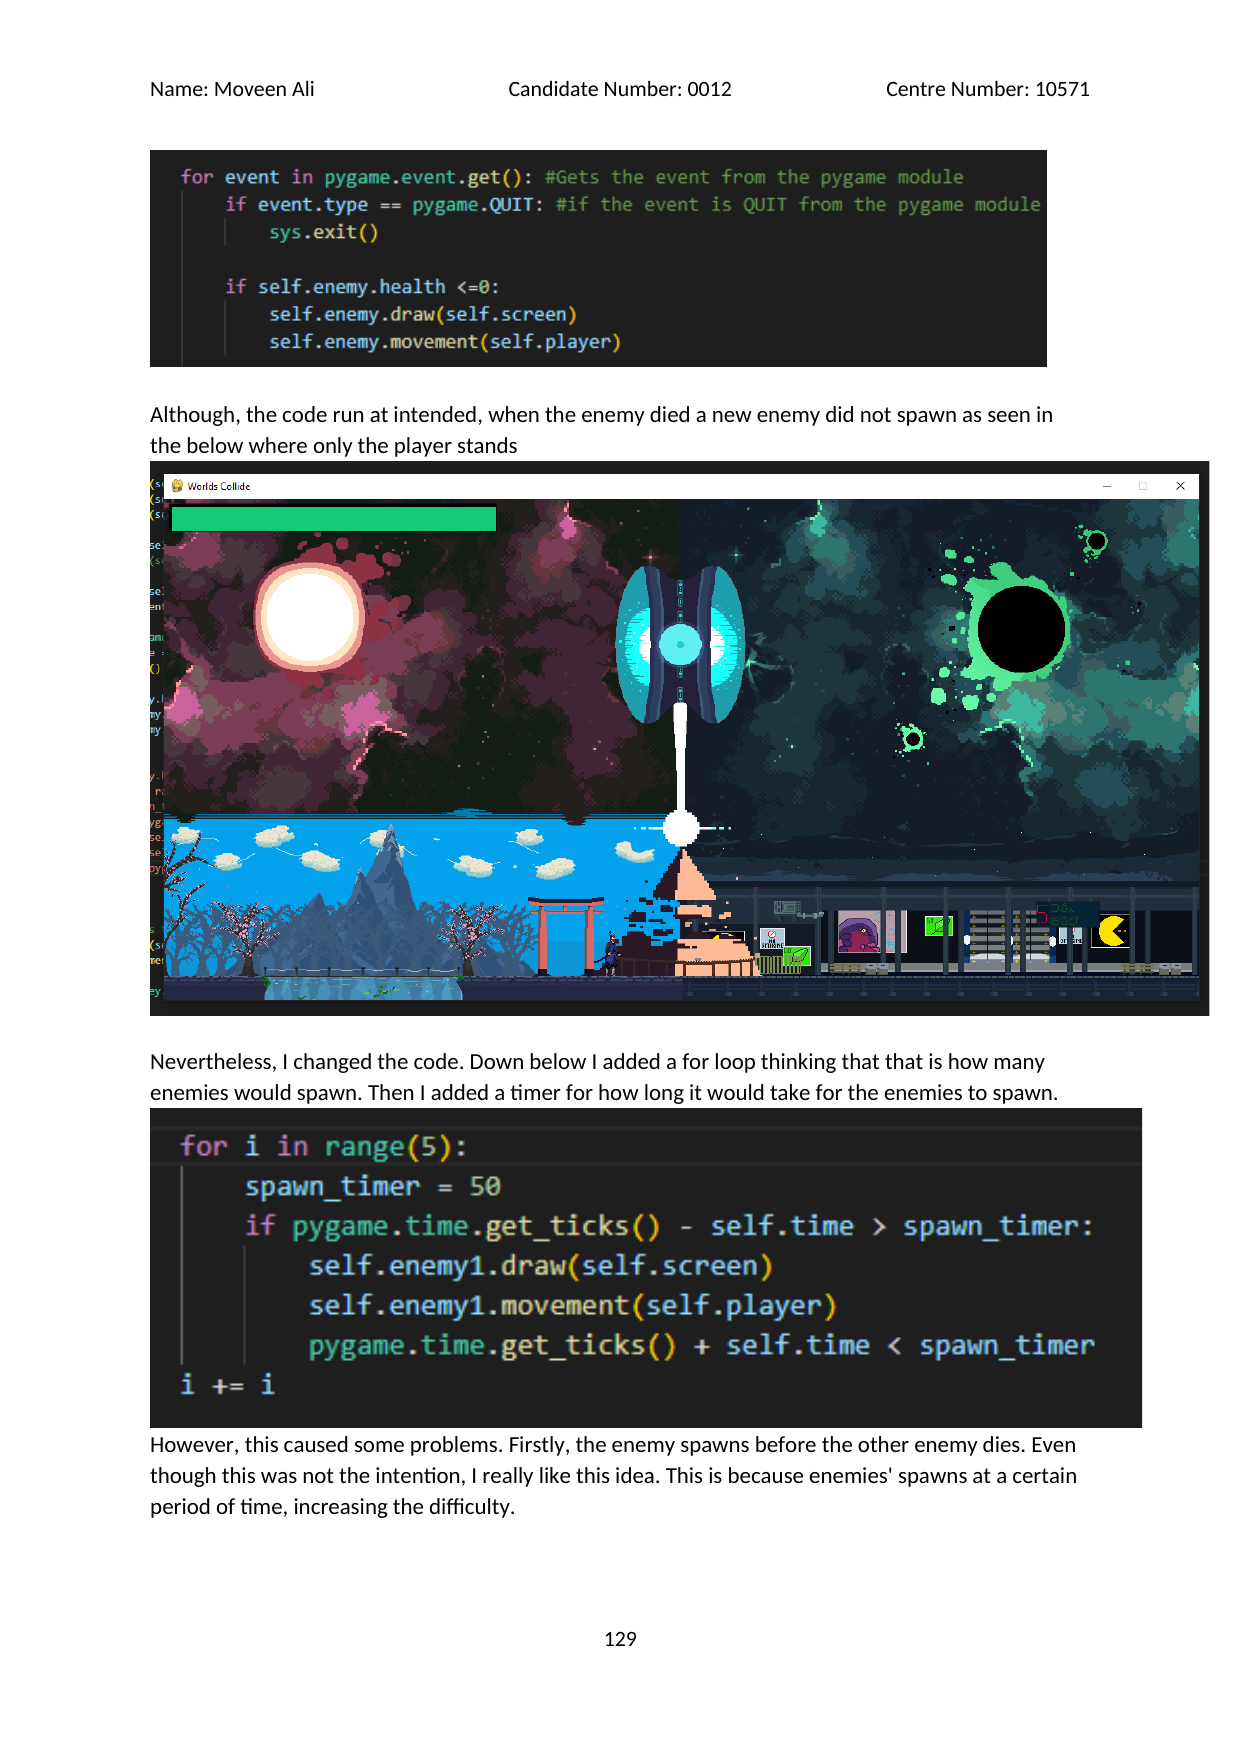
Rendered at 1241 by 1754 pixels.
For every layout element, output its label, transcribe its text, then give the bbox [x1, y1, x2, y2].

picture [150, 461, 1210, 1016]
picture [150, 150, 1047, 367]
text Although, the code run at intended, when the enemy died a new enemy did not spawn as seen in the below where only the player stands [150, 400, 1090, 459]
text Nevertheless, I changed the code. Down below I added a for loop thinking that that is how many enemies would spawn. Then I added a timer for how long it would take for the enemies to spawn. [150, 1047, 1090, 1106]
picture [150, 1108, 1143, 1428]
text However, this caused some problems. Firstly, the enemy spawns before the other enemy dies. Even though this was not the intention, I really like this idea. This is because enemies' spawns at a certain period of time, increasing the difficulty. [150, 1430, 1090, 1520]
